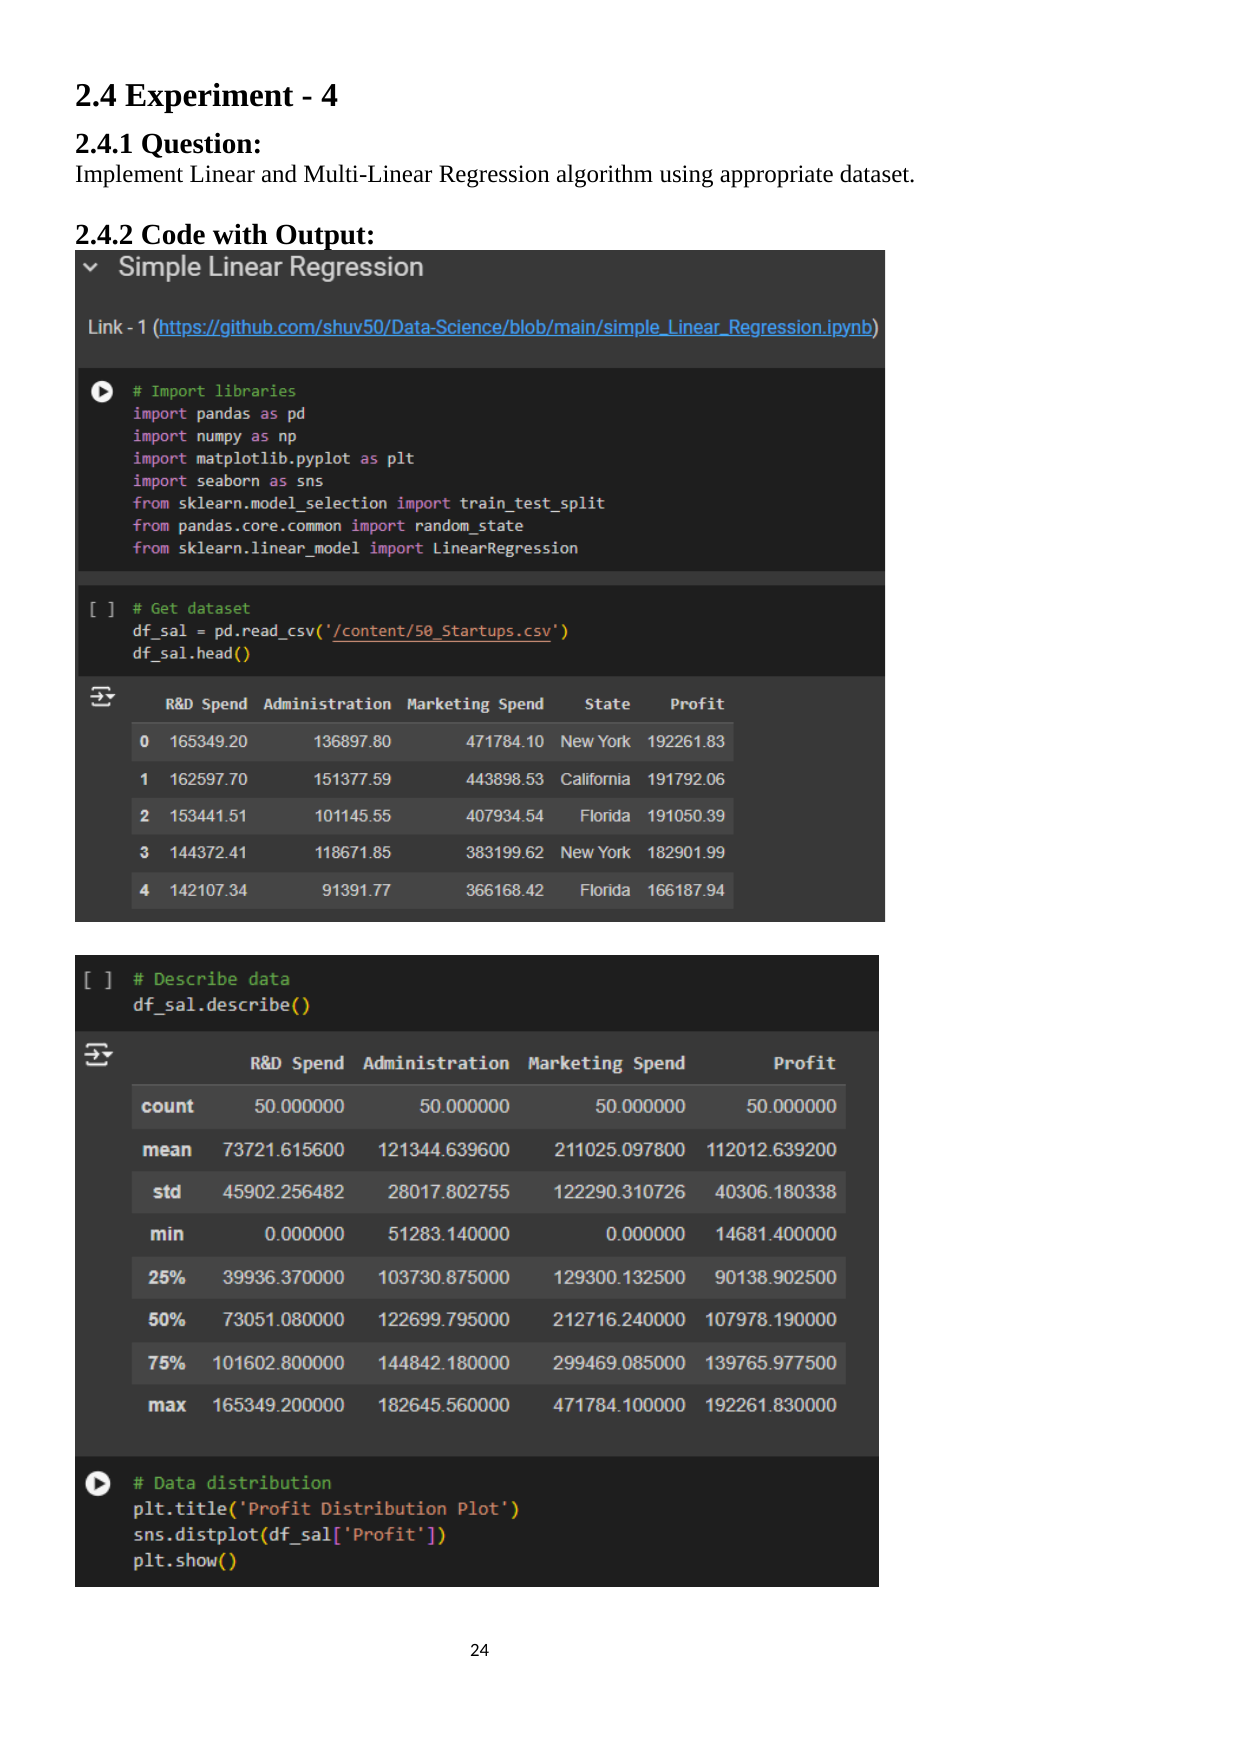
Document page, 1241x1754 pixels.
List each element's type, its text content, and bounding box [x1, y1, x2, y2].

list Code with Output: [75, 217, 1165, 250]
picture [75, 250, 886, 922]
list Question: [75, 126, 1165, 159]
text Implement Linear and Multi-Linear Regression algorithm using appropriate dataset. [75, 159, 1165, 188]
picture [75, 955, 879, 1587]
list Experiment - 4 [75, 75, 1165, 113]
